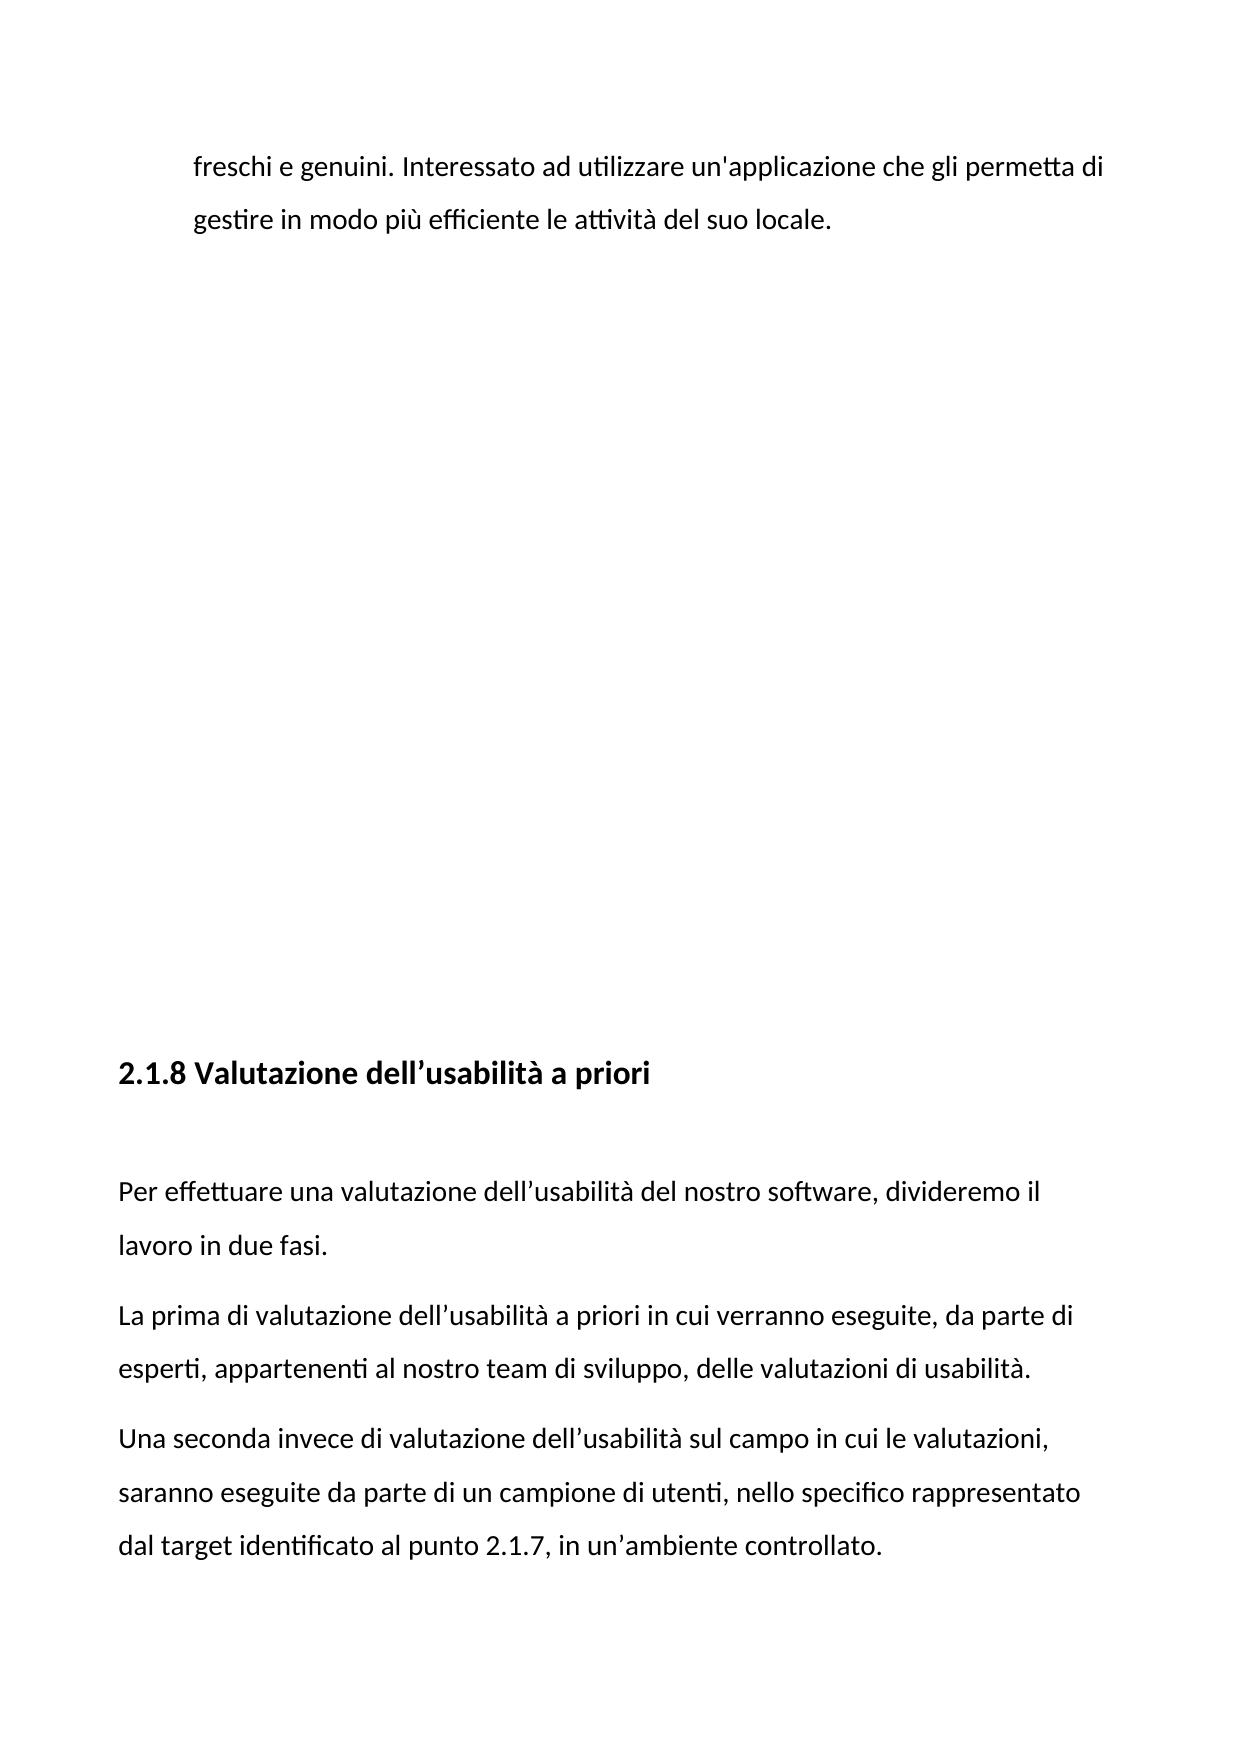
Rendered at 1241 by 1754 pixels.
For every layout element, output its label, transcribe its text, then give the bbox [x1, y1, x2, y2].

text La prima di valutazione dell’usabilità a priori in cui verranno eseguite, da parte di esperti, appartenenti al nostro team di sviluppo, delle valutazioni di usabilità. [118, 1297, 1122, 1386]
text Per effettuare una valutazione dell’usabilità del nostro software, divideremo il lavoro in due fasi. [118, 1173, 1122, 1262]
text 2.1.8 Valutazione dell’usabilità a priori [118, 1052, 1122, 1093]
text Una seconda invece di valutazione dell’usabilità sul campo in cui le valutazioni, saranno eseguite da parte di un campione di utenti, nello specifico rappresentato dal target identificato al punto 2.1.7, in un’ambiente controllato. [118, 1420, 1122, 1563]
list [156, 148, 1122, 237]
